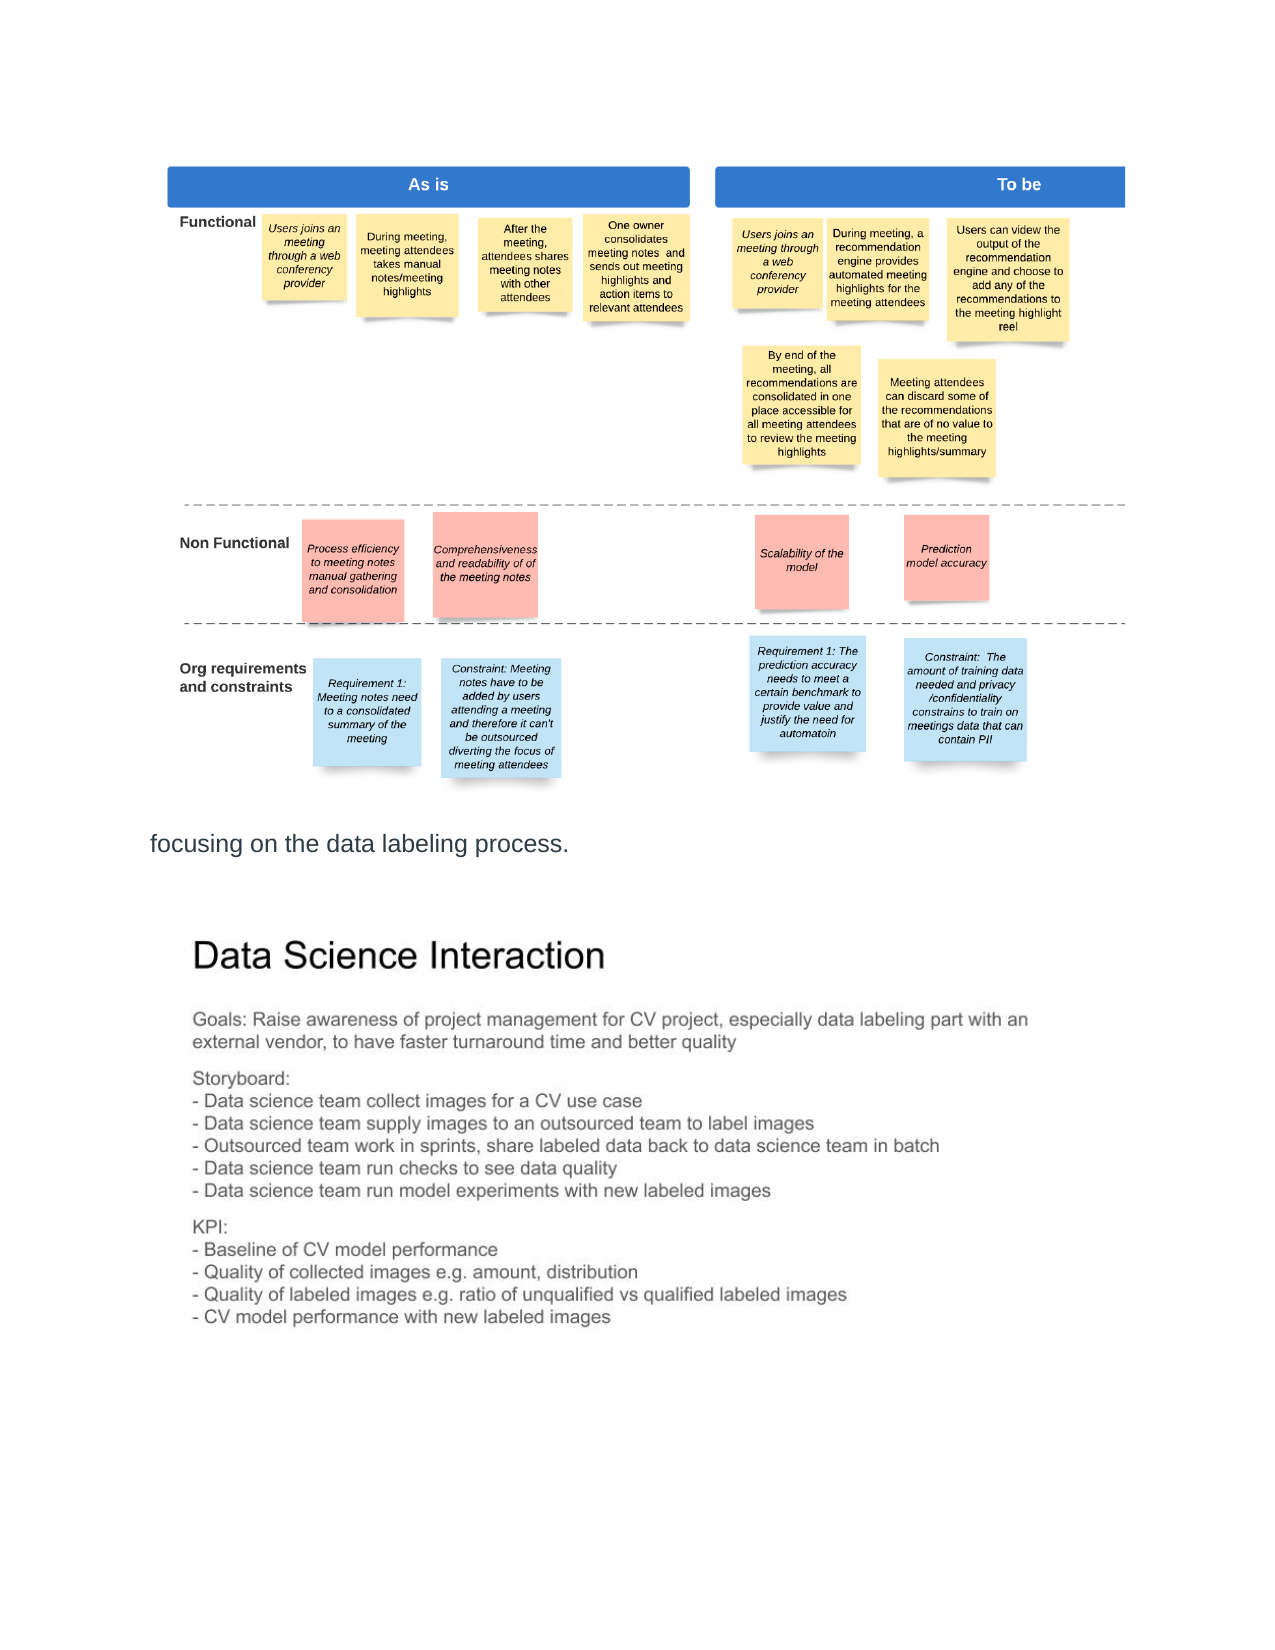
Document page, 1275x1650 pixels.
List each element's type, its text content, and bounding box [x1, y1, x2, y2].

text focusing on the data labeling process. [150, 828, 1125, 857]
picture [150, 150, 1125, 810]
picture [150, 876, 1125, 1425]
